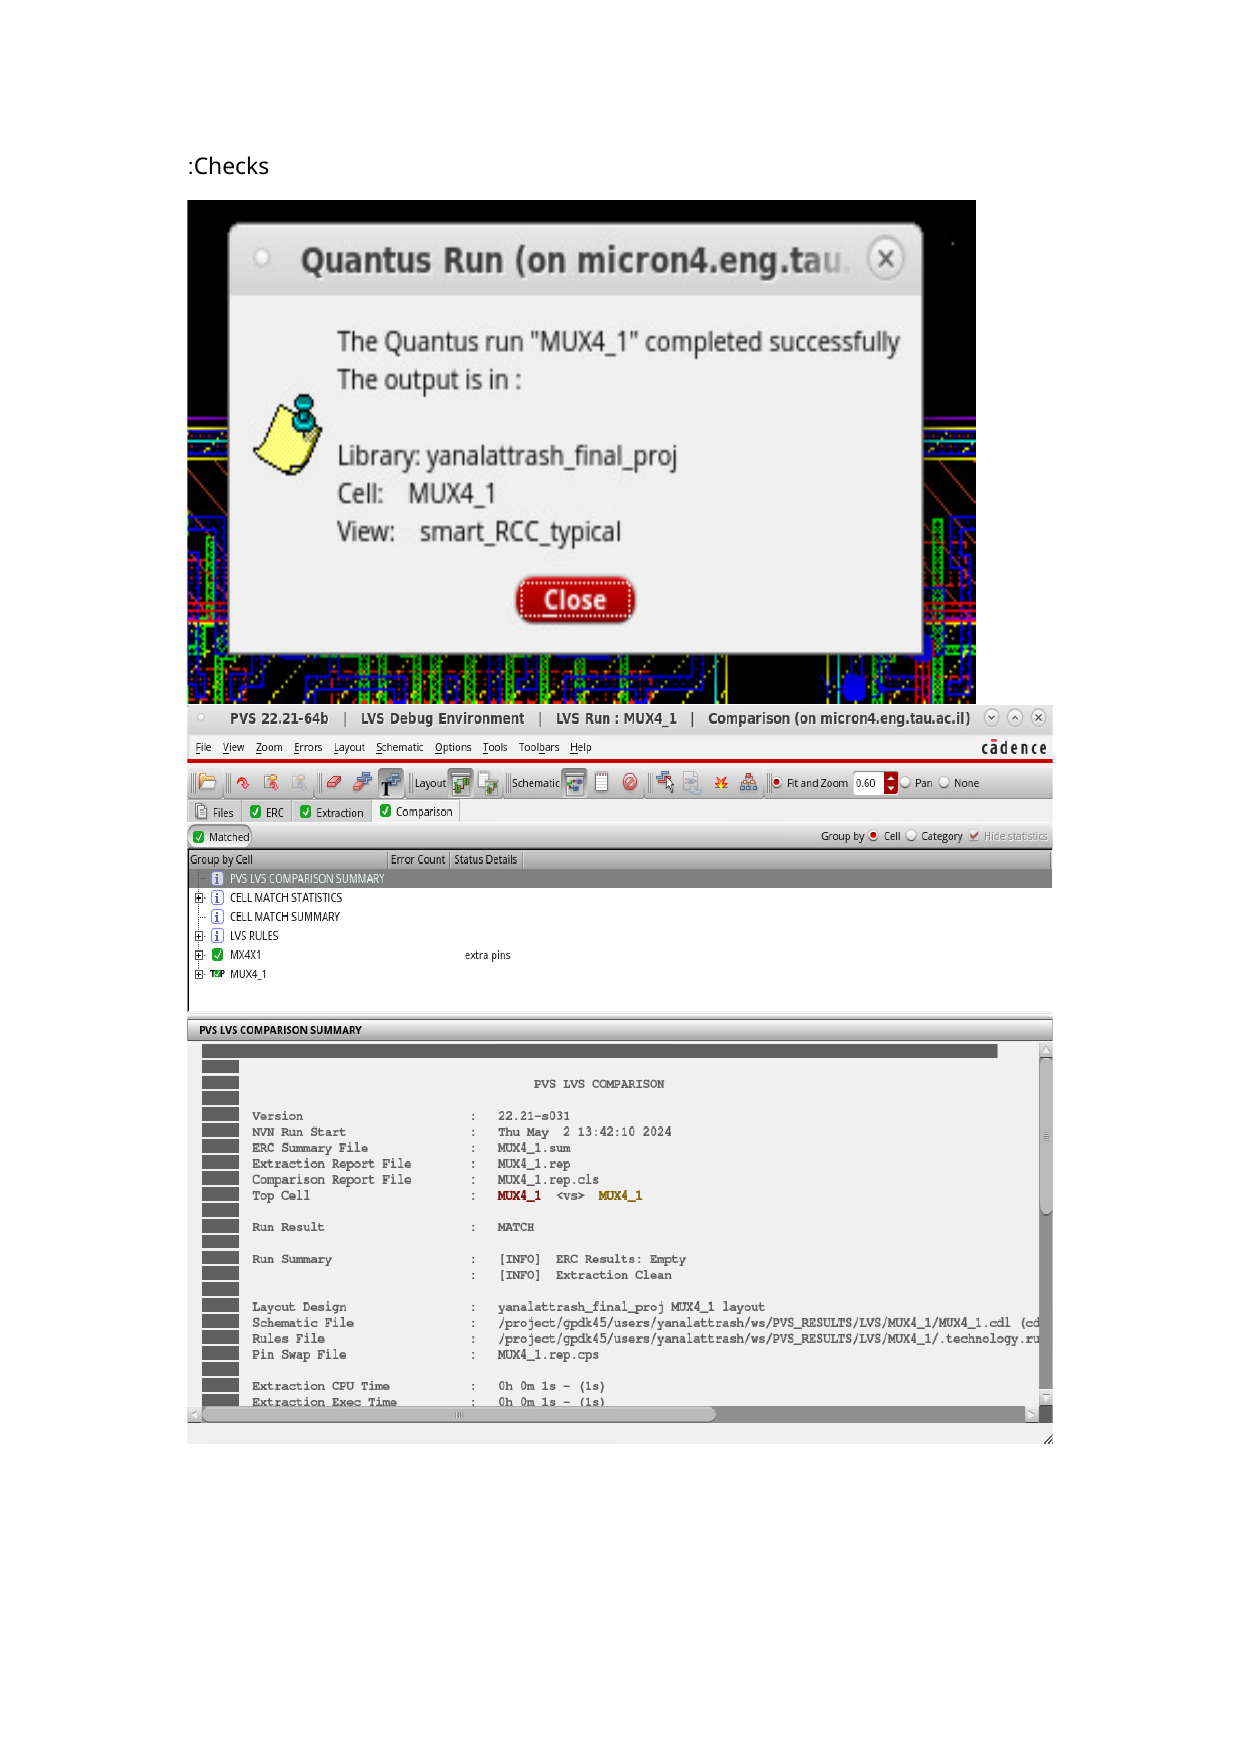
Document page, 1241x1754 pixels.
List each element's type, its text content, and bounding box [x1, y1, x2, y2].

picture [187, 705, 1053, 1444]
picture [187, 200, 976, 704]
text Checks: [187, 150, 1053, 181]
